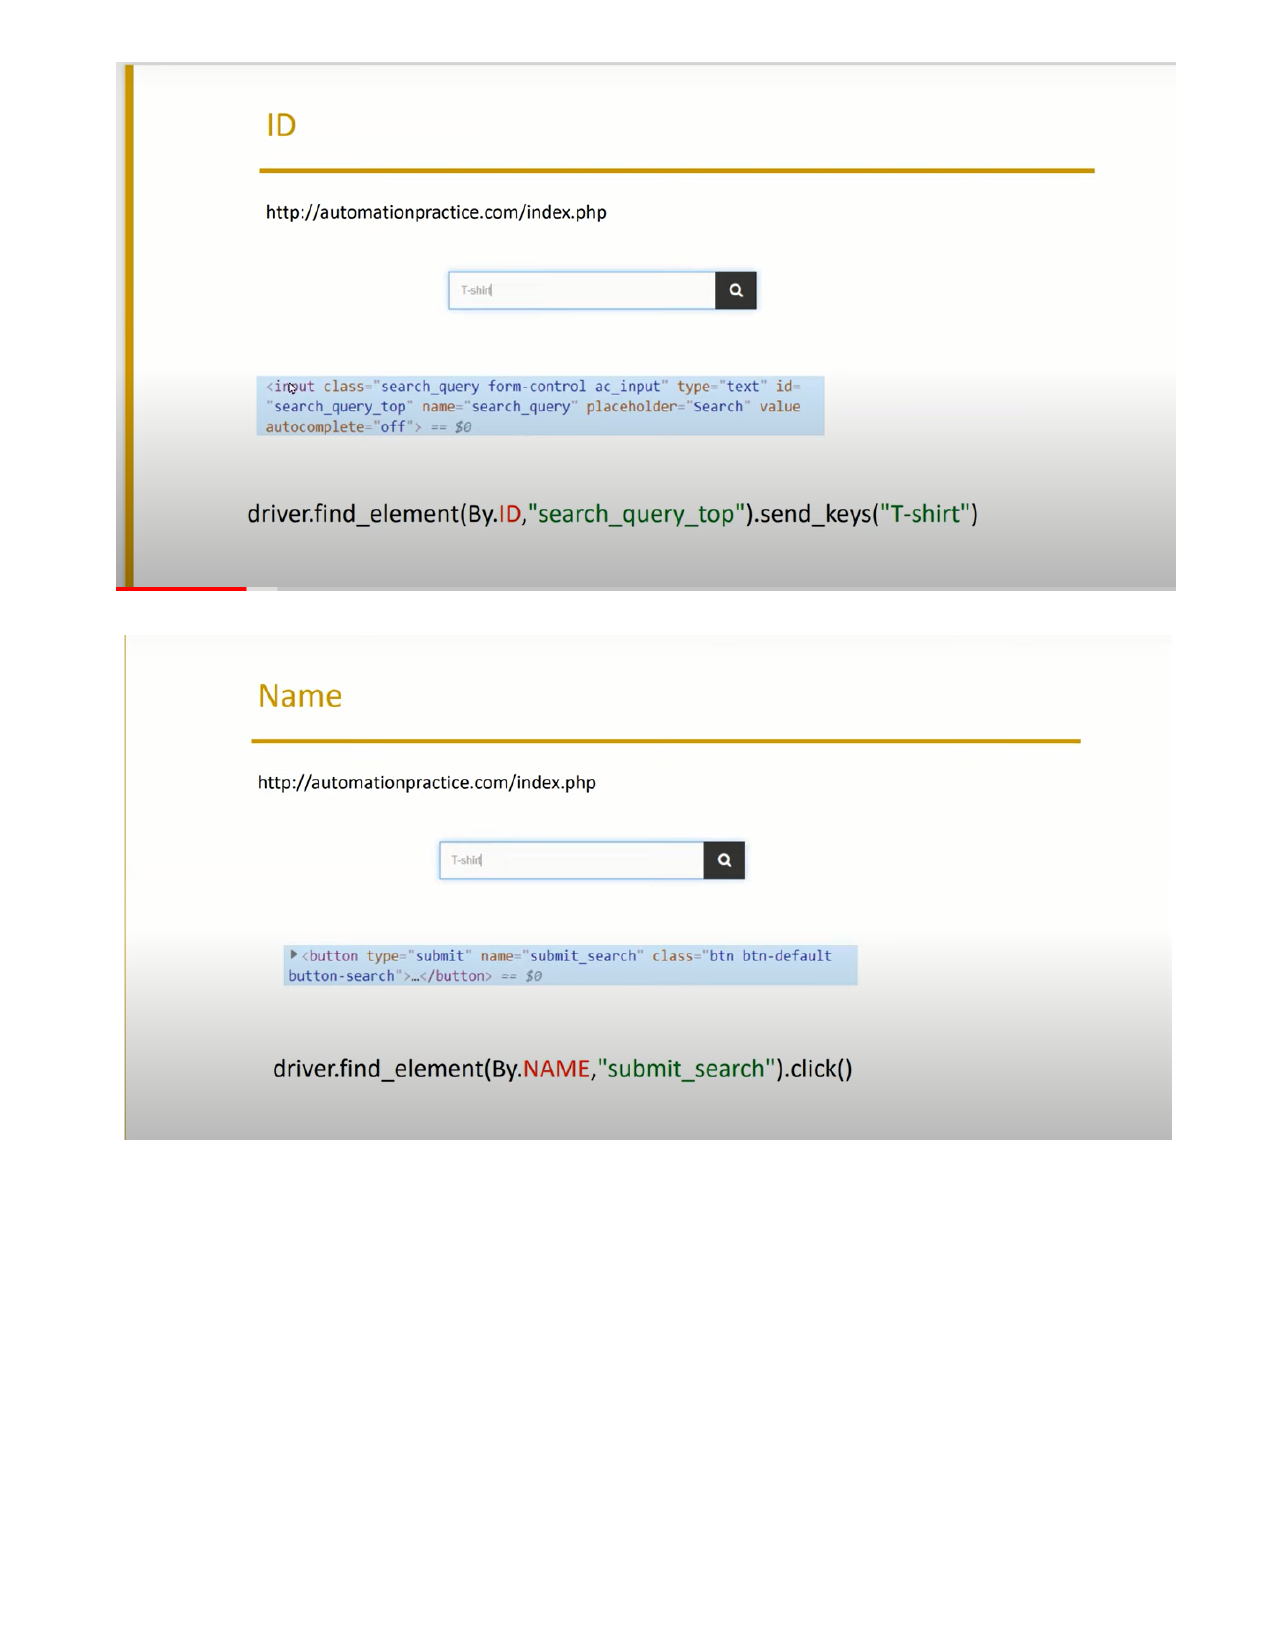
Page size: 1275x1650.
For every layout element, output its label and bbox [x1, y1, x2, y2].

picture [124, 635, 1172, 1140]
picture [116, 62, 1176, 591]
